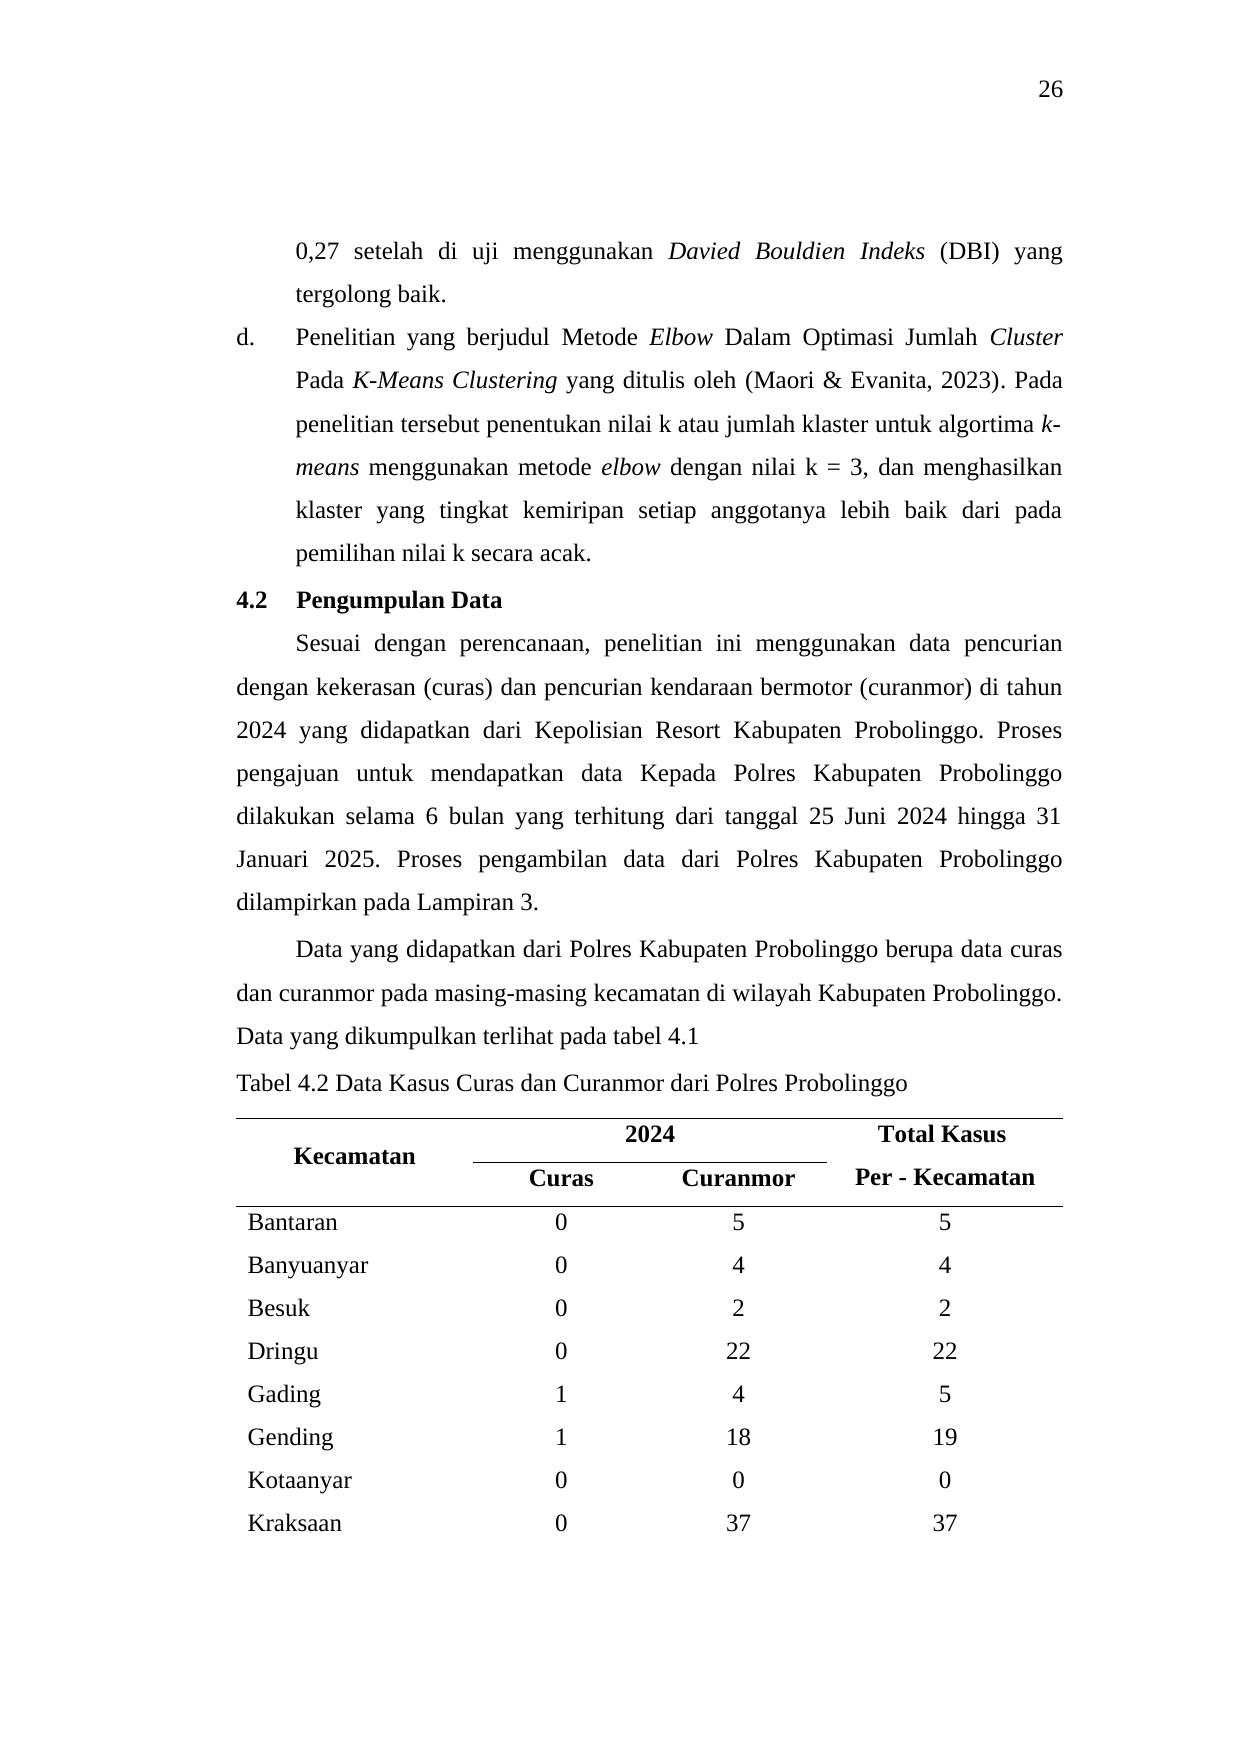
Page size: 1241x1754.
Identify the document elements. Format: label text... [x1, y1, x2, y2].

table_cell 18 [650, 1422, 827, 1465]
table_cell Curanmor [650, 1163, 827, 1206]
table_header 2024 [473, 1119, 827, 1162]
table_cell Besuk [236, 1293, 472, 1336]
table_cell 4 [650, 1250, 827, 1293]
table_cell 0 [473, 1336, 650, 1379]
table_cell 0 [473, 1250, 650, 1293]
table_cell 1 [473, 1422, 650, 1465]
table_cell 5 [650, 1207, 827, 1250]
table_cell 0 [473, 1508, 650, 1551]
table_cell 4 [827, 1250, 1063, 1293]
table_cell Dringu [236, 1336, 472, 1379]
table_cell Kotaanyar [236, 1465, 472, 1508]
table_cell 37 [650, 1508, 827, 1551]
list Penelitian yang berjudul Metode Elbow Dalam Optimasi Jumlah Cluster Pada K-Means Clustering yang ditulis oleh (Maori & Evanita, 2023). Pada penelitian tersebut penentukan nilai k atau jumlah klaster untuk algortima k-means menggunakan metode elbow dengan nilai k = 3, dan menghasilkan klaster yang tingkat kemiripan setiap anggotanya lebih baik dari pada pemilihan nilai k secara acak. [236, 322, 1063, 567]
subtitle Pengumpulan Data [236, 585, 1063, 614]
table_cell 22 [650, 1336, 827, 1379]
table_cell 0 [473, 1465, 650, 1508]
table_cell 22 [827, 1336, 1063, 1379]
table_cell 37 [827, 1508, 1063, 1551]
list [236, 236, 1063, 308]
table_cell Banyuanyar [236, 1250, 472, 1293]
table_cell 0 [827, 1465, 1063, 1508]
table_cell 4 [650, 1379, 827, 1422]
table_cell Kraksaan [236, 1508, 472, 1551]
table_cell 0 [473, 1293, 650, 1336]
table_cell 2 [827, 1293, 1063, 1336]
table_cell 5 [827, 1379, 1063, 1422]
table_cell 2 [650, 1293, 827, 1336]
table_cell 0 [473, 1207, 650, 1250]
table_cell 19 [827, 1422, 1063, 1465]
table_header Kecamatan [236, 1119, 472, 1206]
table_cell 5 [827, 1207, 1063, 1250]
table_cell 0 [650, 1465, 827, 1508]
table_cell Curas [473, 1163, 650, 1206]
table_header Total Kasus Per - Kecamatan [827, 1119, 1063, 1206]
text Sesuai dengan perencanaan, penelitian ini menggunakan data pencurian dengan kekerasan (curas) dan pencurian kendaraan bermotor (curanmor) di tahun 2024 yang didapatkan dari Kepolisian Resort Kabupaten Probolinggo. Proses pengajuan untuk mendapatkan data Kepada Polres Kabupaten Probolinggo dilakukan selama 6 bulan yang terhitung dari tanggal 25 Juni 2024 hingga 31 Januari 2025. Proses pengambilan data dari Polres Kabupaten Probolinggo dilampirkan pada Lampiran 3. [236, 628, 1063, 916]
text Data yang didapatkan dari Polres Kabupaten Probolinggo berupa data curas dan curanmor pada masing-masing kecamatan di wilayah Kabupaten Probolinggo. Data yang dikumpulkan terlihat pada tabel 4.1 [236, 934, 1063, 1049]
table_cell Bantaran [236, 1207, 472, 1250]
table_cell 1 [473, 1379, 650, 1422]
table_cell Gading [236, 1379, 472, 1422]
table_cell Gending [236, 1422, 472, 1465]
